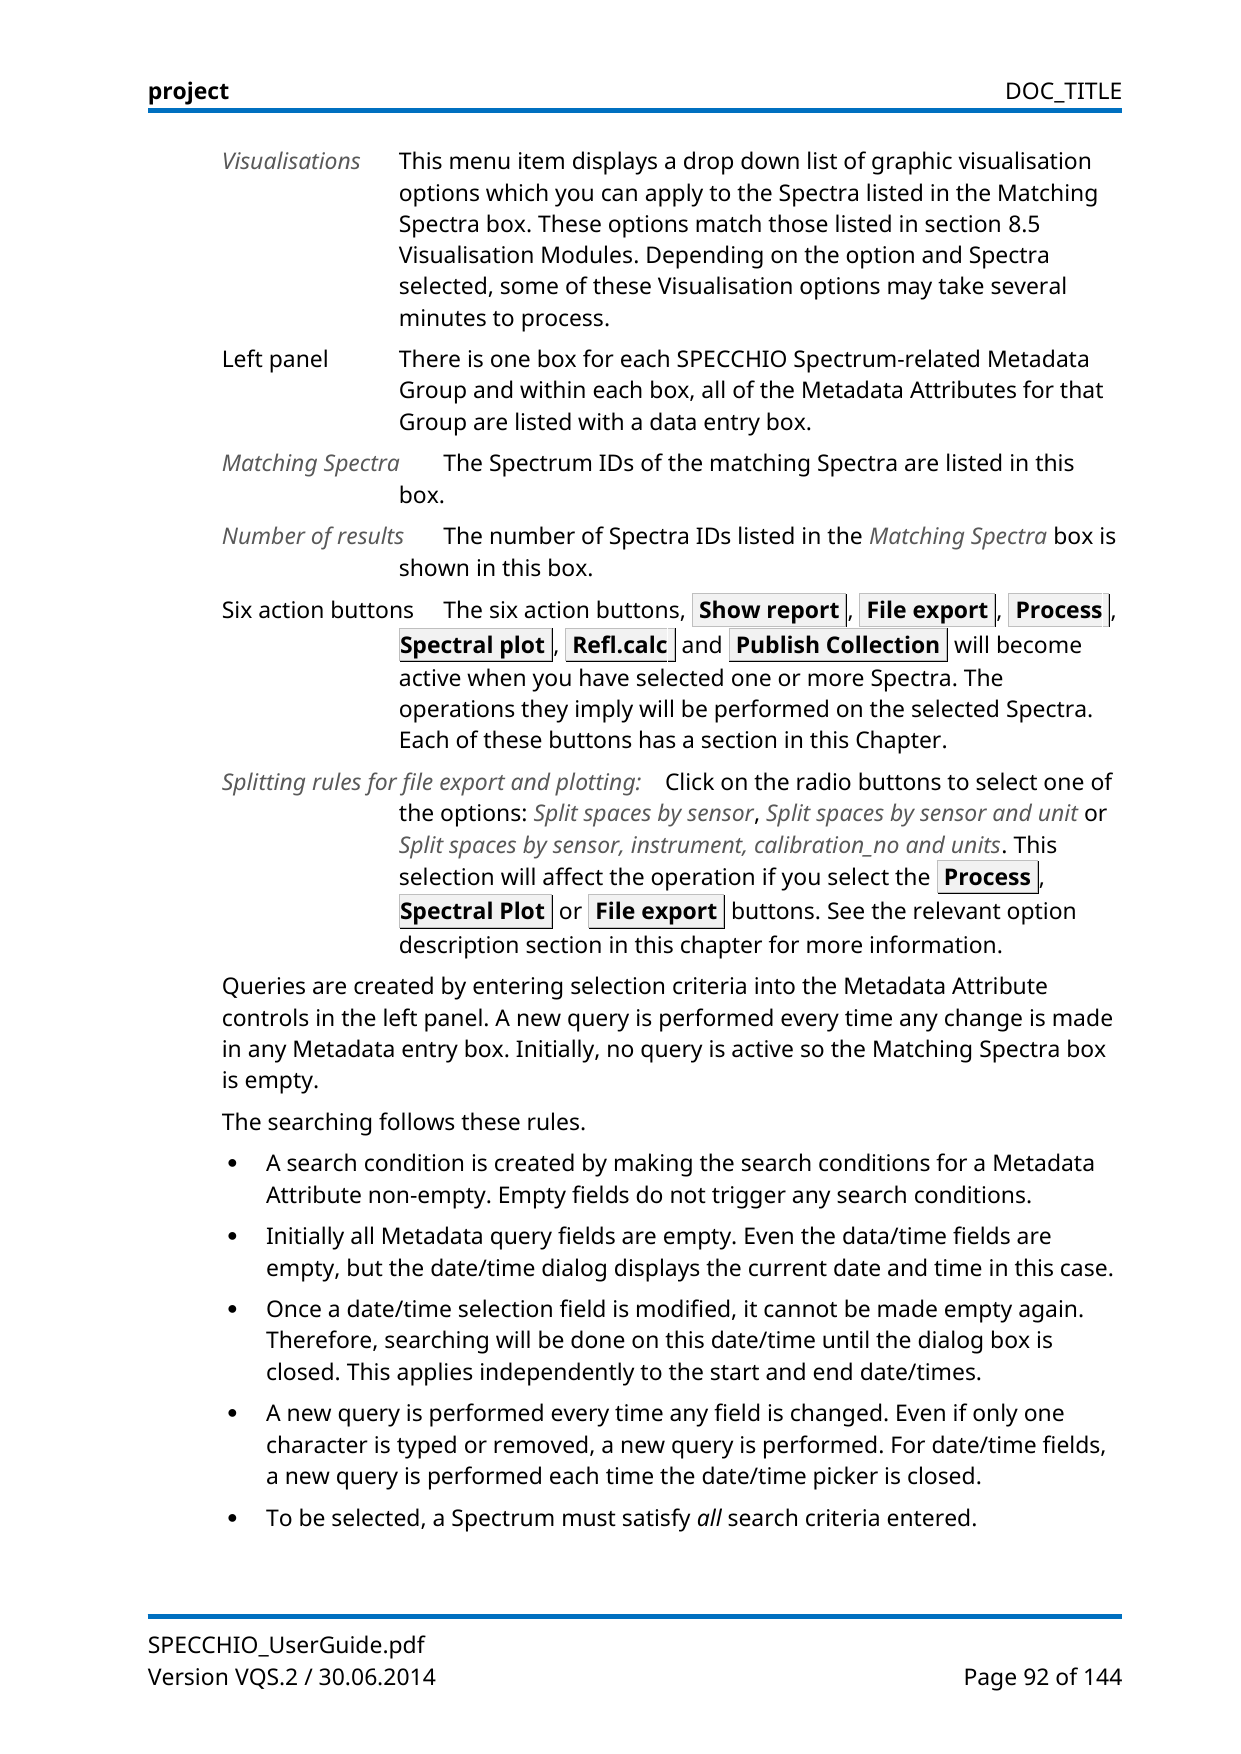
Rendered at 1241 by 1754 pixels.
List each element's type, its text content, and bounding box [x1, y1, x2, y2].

text Six action buttons The six action buttons, Show report , File export , Process , Spectral plot , Refl.calc and Publish Collection will become active when you have selected one or more Spectra. The operations they imply will be performed on the selected Spectra. Each of these buttons has a section in this Chapter. [222, 593, 1122, 756]
text Left panel There is one box for each SPECCHIO Spectrum-related Metadata Group and within each box, all of the Metadata Attributes for that Group are listed with a data entry box. [222, 343, 1122, 437]
text Matching Spectra The Spectrum IDs of the matching Spectra are listed in this box. [222, 447, 1122, 510]
text Visualisations This menu item displays a drop down list of graphic visualisation options which you can apply to the Spectra listed in the Matching Spectra box. These options match those listed in section 8.5 Visualisation Modules. Depending on the option and Spectra selected, some of these Visualisation options may take several minutes to process. [222, 145, 1122, 333]
text To be selected, a Spectrum must satisfy all search criteria entered. [228, 1501, 1122, 1533]
text A search condition is created by making the search conditions for a Metadata Attribute non-empty. Empty fields do not trigger any search conditions. [228, 1147, 1122, 1210]
text Splitting rules for file export and plotting: Click on the radio buttons to select one of the options: Split spaces by sensor, Split spaces by sensor and unit or Split spaces by sensor, instrument, calibration_no and units. This selection will affect the operation if you select the Process , Spectral Plot or File export buttons. See the relevant option description section in this chapter for more information. [222, 766, 1122, 960]
text The searching follows these rules. [222, 1106, 1122, 1137]
text Number of results The number of Spectra IDs listed in the Matching Spectra box is shown in this box. [222, 520, 1122, 583]
text Once a date/time selection field is modified, it cannot be made empty again. Therefore, searching will be done on this date/time until the dialog box is closed. This applies independently to the start and end date/times. [228, 1293, 1122, 1387]
text Initially all Metadata query fields are empty. Even the data/time fields are empty, but the date/time dialog displays the current date and time in this case. [228, 1220, 1122, 1283]
text A new query is performed every time any field is changed. Even if only one character is typed or removed, a new query is performed. For date/time fields, a new query is performed each time the date/time picker is closed. [228, 1397, 1122, 1491]
text Queries are created by entering selection criteria into the Metadata Attribute controls in the left panel. A new query is performed every time any change is made in any Metadata entry box. Initially, no query is active so the Matching Spectra box is empty. [222, 970, 1122, 1095]
